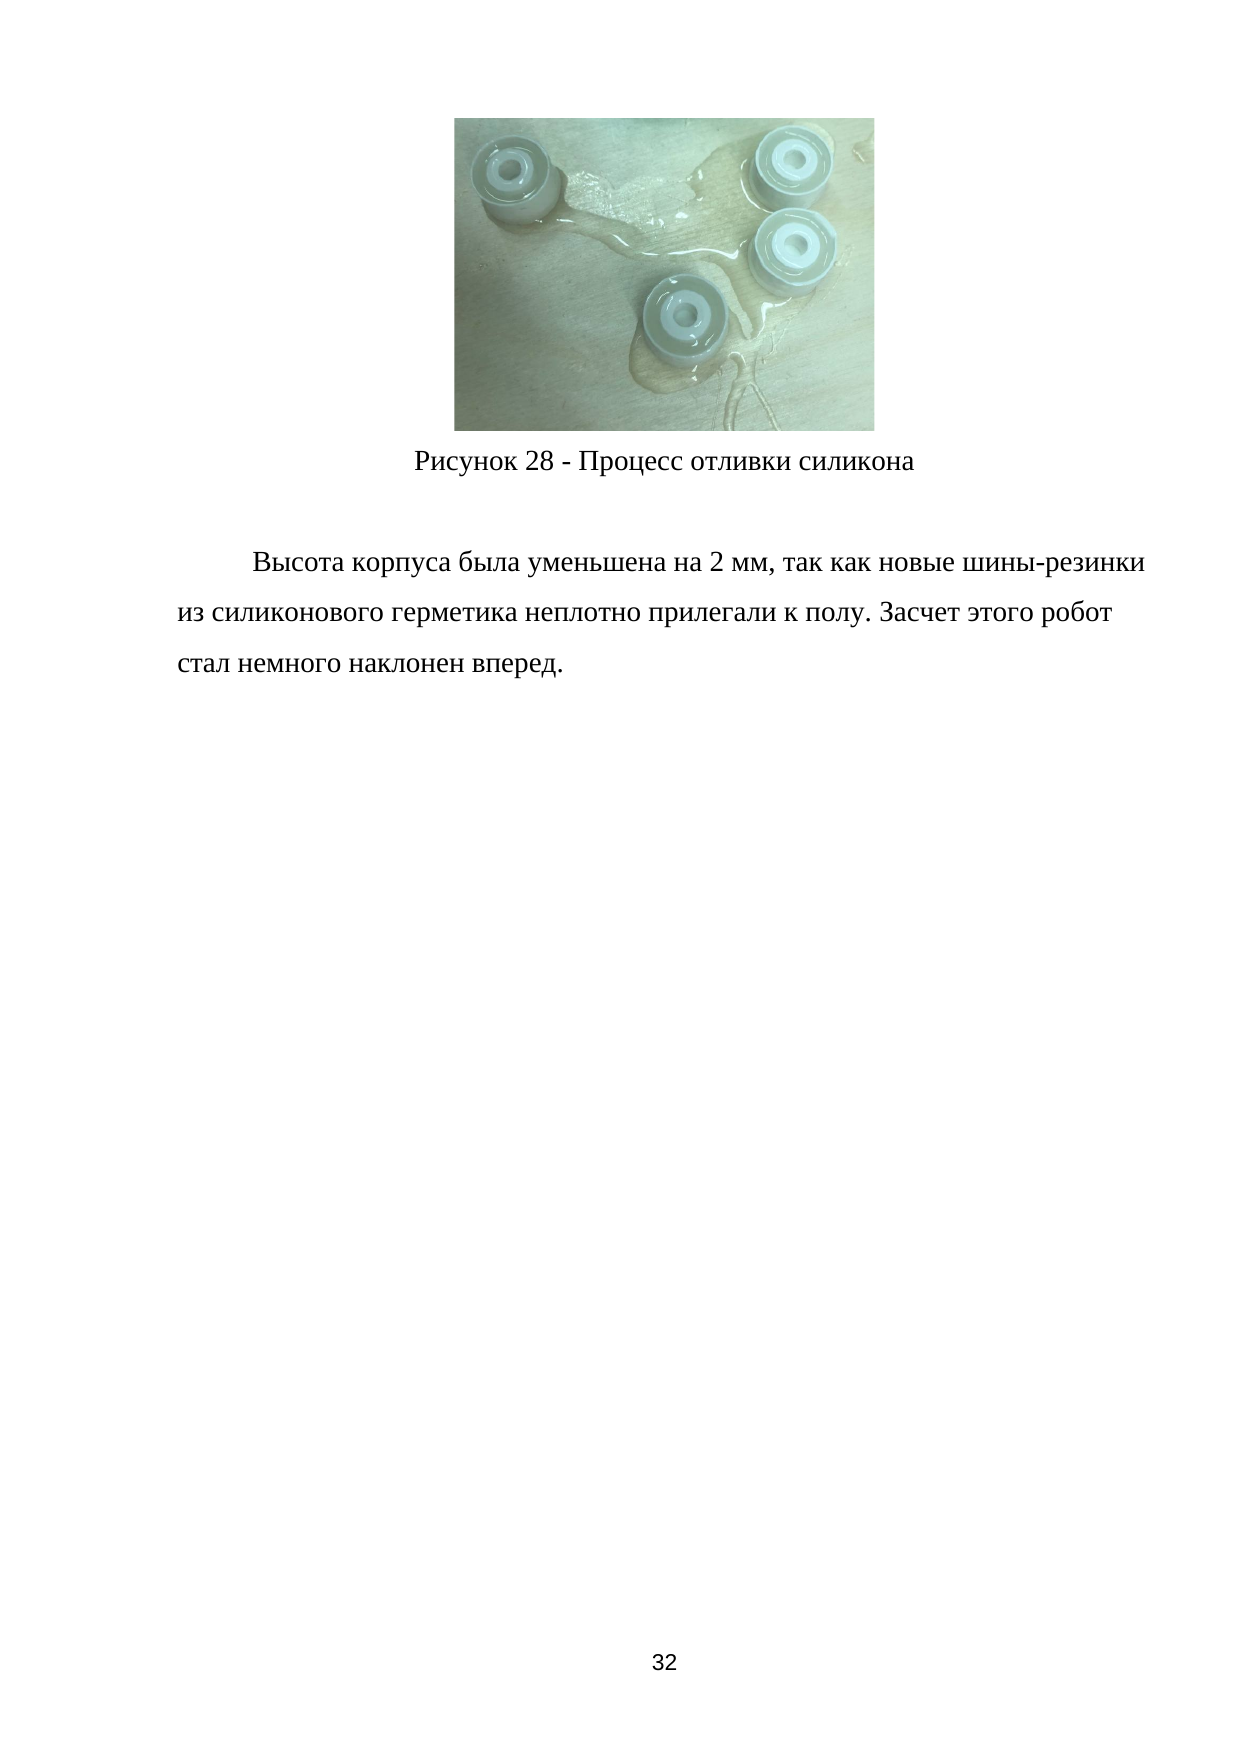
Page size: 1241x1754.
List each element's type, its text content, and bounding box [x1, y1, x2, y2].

picture [454, 118, 875, 431]
text Рисунок 28 - Процесс отливки силикона [177, 443, 1152, 477]
text Высота корпуса была уменьшена на 2 мм, так как новые шины-резинки из силиконового герметика неплотно прилегали к полу. Засчет этого робот стал немного наклонен вперед. [177, 544, 1152, 678]
